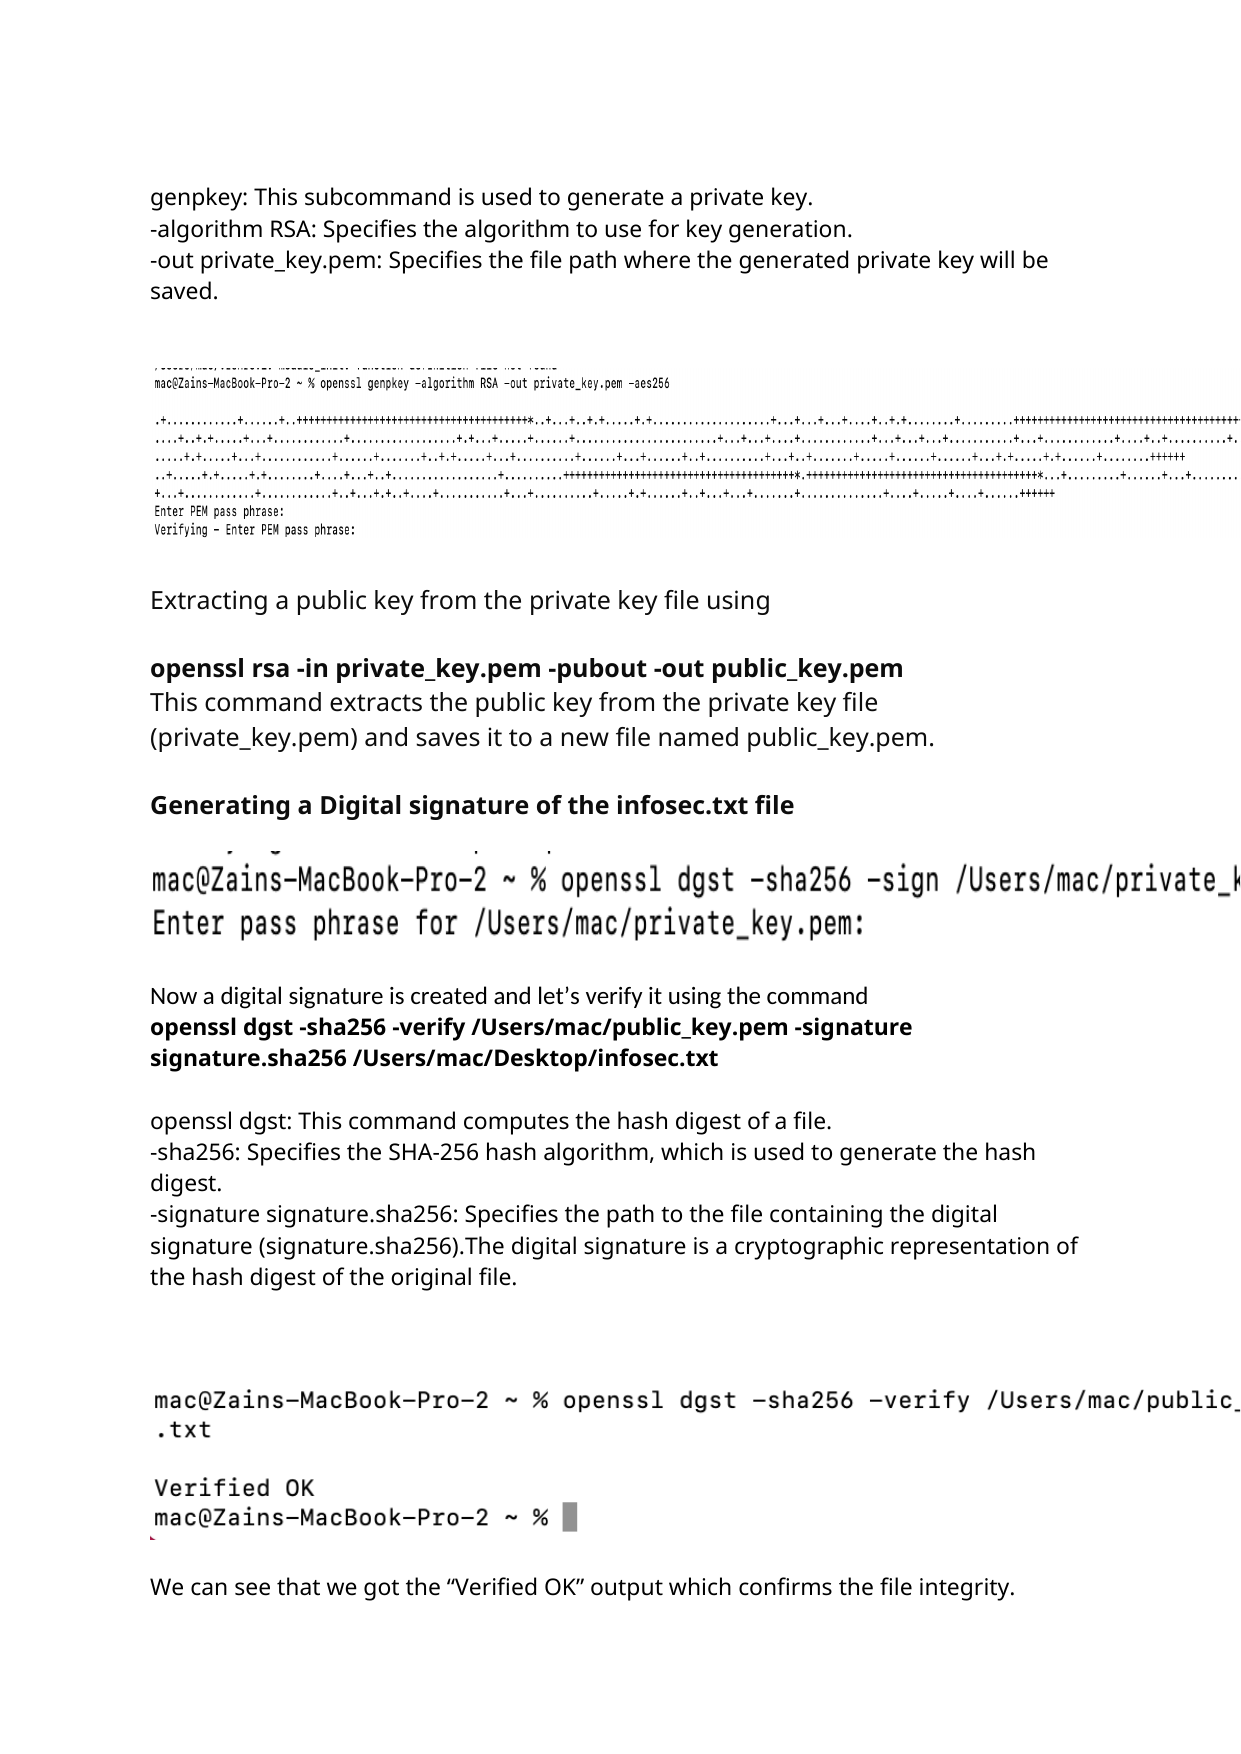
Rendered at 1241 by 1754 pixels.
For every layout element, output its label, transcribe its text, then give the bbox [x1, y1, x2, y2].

text Extracting a public key from the private key file using [150, 583, 1090, 617]
text -sha256: Specifies the SHA-256 hash algorithm, which is used to generate the hash digest. [150, 1136, 1090, 1198]
picture [150, 368, 1241, 538]
picture [150, 1385, 1241, 1540]
text -signature signature.sha256: Specifies the path to the file containing the digital signature (signature.sha256).The digital signature is a cryptographic representation of the hash digest of the original file. [150, 1198, 1090, 1292]
text We can see that we got the “Verified OK” output which confirms the file integrity. [150, 1571, 1090, 1602]
text openssl rsa -in private_key.pem -pubout -out public_key.pem [150, 651, 1090, 685]
text openssl dgst -sha256 -verify /Users/mac/public_key.pem -signature signature.sha256 /Users/mac/Desktop/infosec.txt [150, 1011, 1090, 1073]
picture [150, 851, 1241, 950]
text genpkey: This subcommand is used to generate a private key. [150, 181, 1090, 212]
text openssl dgst: This command computes the hash digest of a file. [150, 1104, 1090, 1136]
text Generating a Digital signature of the infosec.txt file [150, 787, 1090, 821]
text -algorithm RSA: Specifies the algorithm to use for key generation. [150, 212, 1090, 244]
text -out private_key.pem: Specifies the file path where the generated private key will be saved. [150, 244, 1090, 306]
text This command extracts the public key from the private key file (private_key.pem) and saves it to a new file named public_key.pem. [150, 685, 1090, 753]
text Now a digital signature is created and let’s verify it using the command [150, 980, 1090, 1011]
